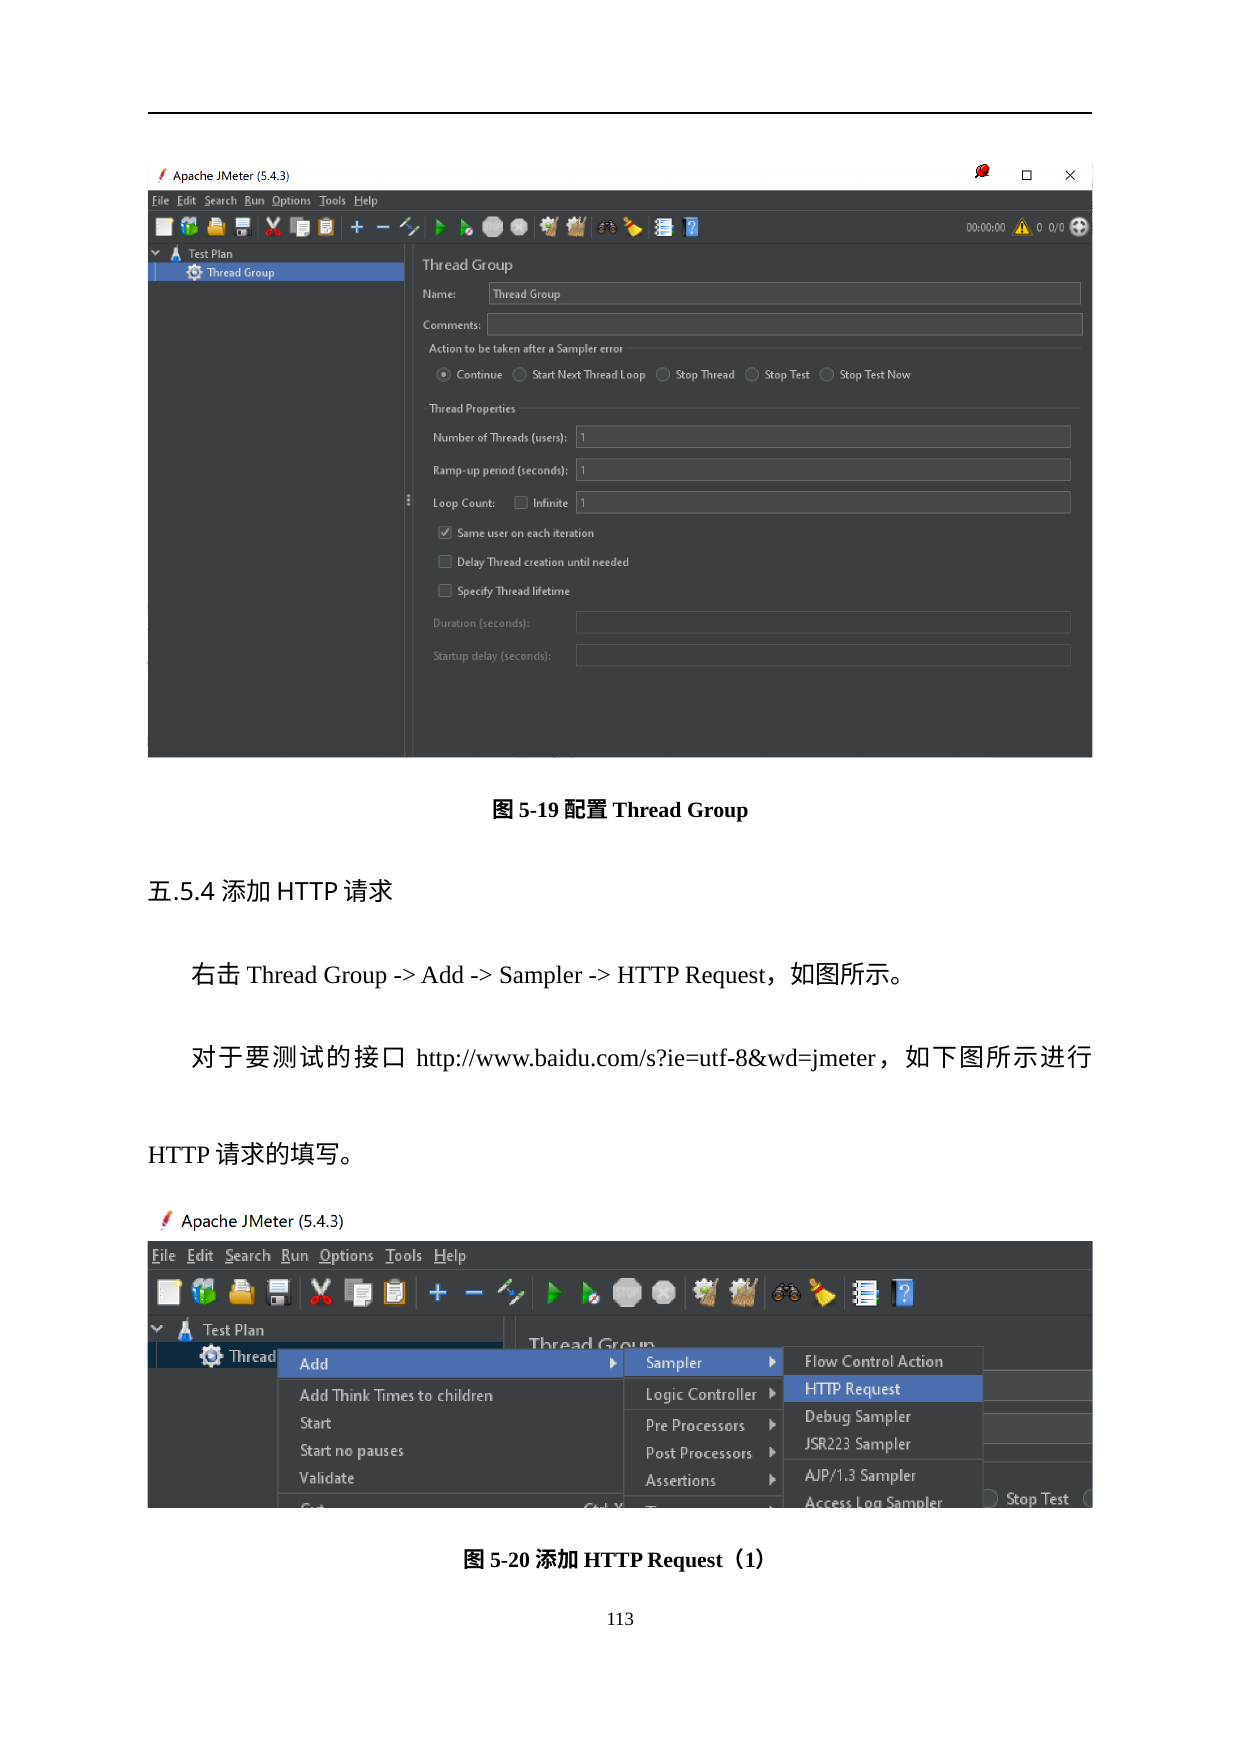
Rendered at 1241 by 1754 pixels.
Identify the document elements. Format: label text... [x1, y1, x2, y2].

text 右击Thread Group -> Add -> Sampler -> HTTP Request，如图所示。 [148, 940, 1092, 1005]
text 对于要测试的接口 http://www.baidu.com/s?ie=utf-8&wd=jmeter，如下图所示进行HTTP请求的填写。 [148, 1023, 1092, 1185]
picture [147, 162, 1093, 758]
text 图 5-19 配置Thread Group [148, 792, 1092, 824]
text 添加HTTP请求 [148, 857, 1092, 922]
picture [147, 1203, 1093, 1508]
text 图 5-20 添加HTTP Request（1） [148, 1541, 1092, 1574]
